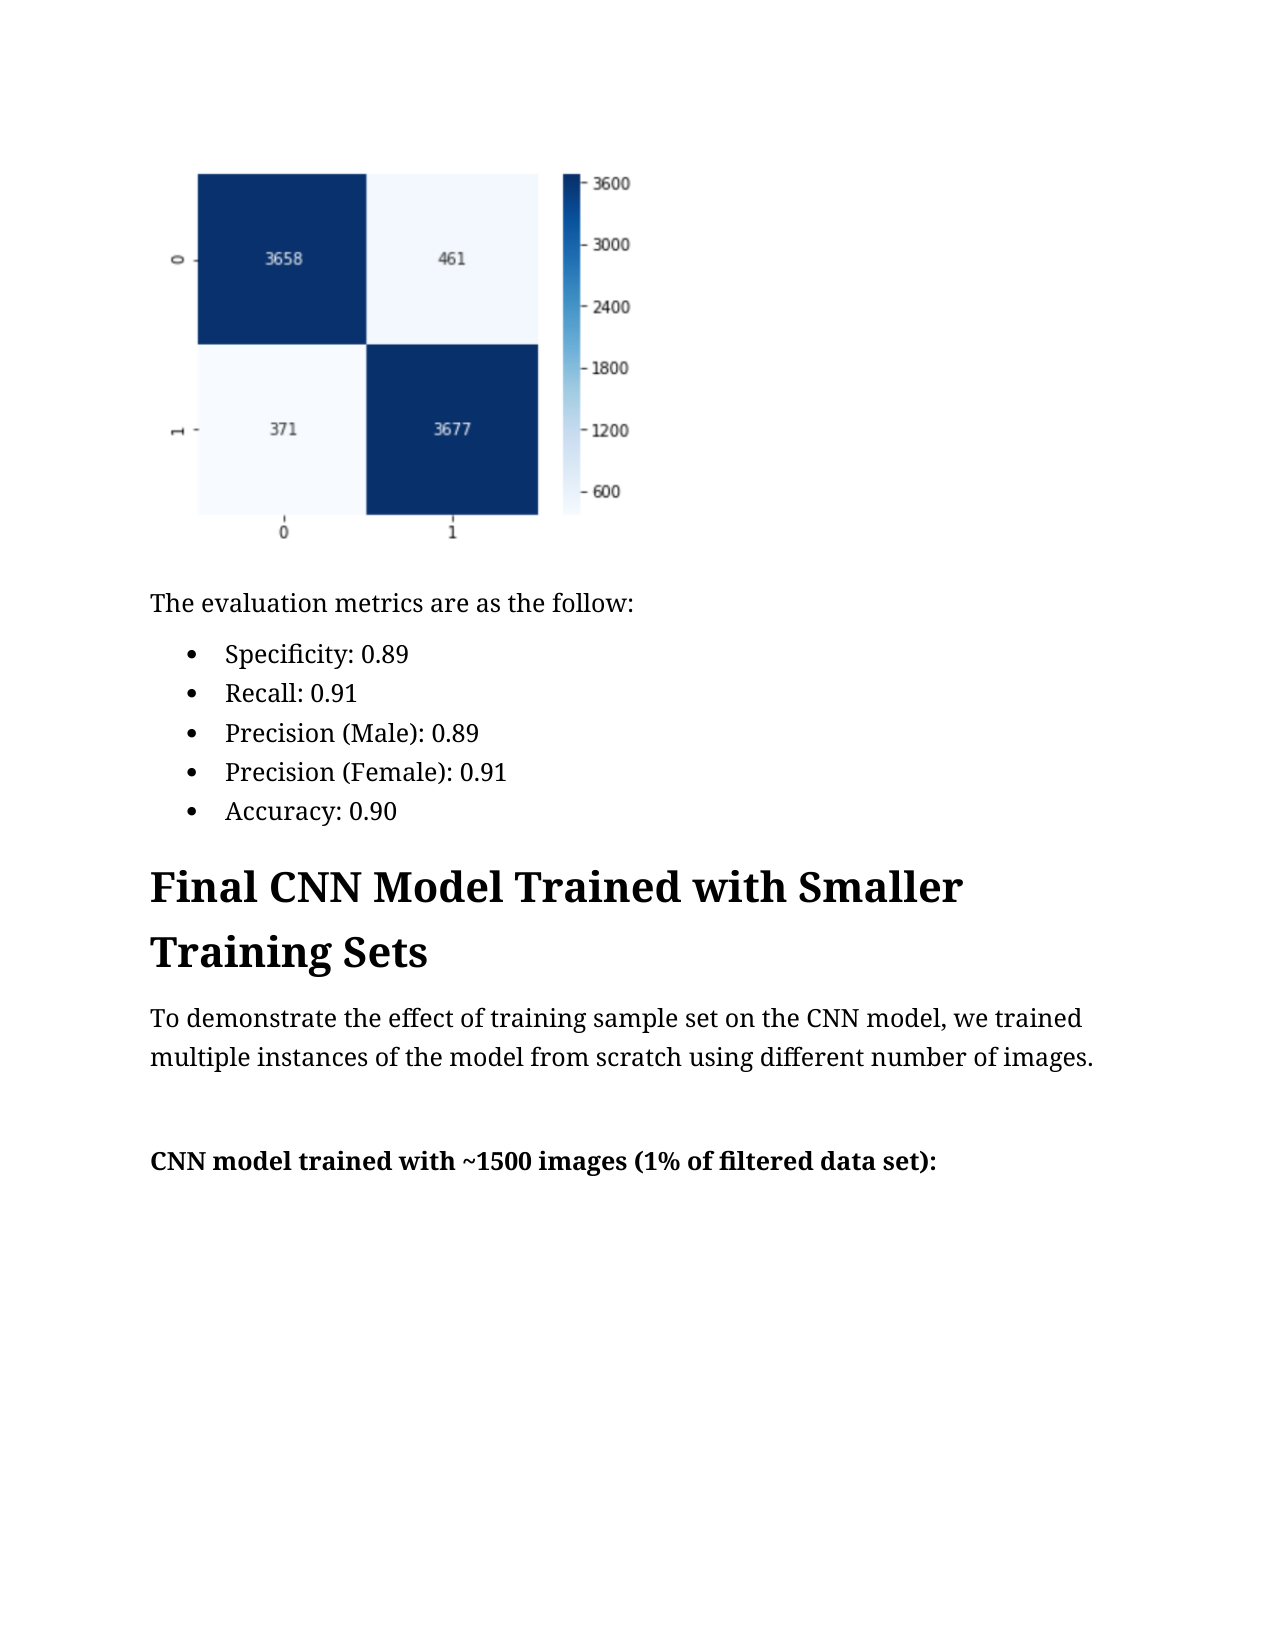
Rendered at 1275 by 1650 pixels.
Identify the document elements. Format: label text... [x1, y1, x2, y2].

text To demonstrate the effect of training sample set on the CNN model, we trained multiple instances of the model from scratch using different number of images. [150, 1001, 1125, 1074]
list Specificity: 0.89 [187, 637, 1125, 671]
list Precision (Male): 0.89 [187, 715, 1125, 749]
subtitle Final CNN Model Trained with Smaller Training Sets [150, 858, 1125, 980]
list Accuracy: 0.90 [187, 794, 1125, 828]
list Precision (Female): 0.91 [187, 754, 1125, 788]
text The evaluation metrics are as the follow: [150, 585, 1125, 619]
picture [150, 150, 664, 568]
list Recall: 0.91 [187, 676, 1125, 710]
text CNN model trained with ~1500 images (1% of filtered data set): [150, 1143, 1125, 1177]
